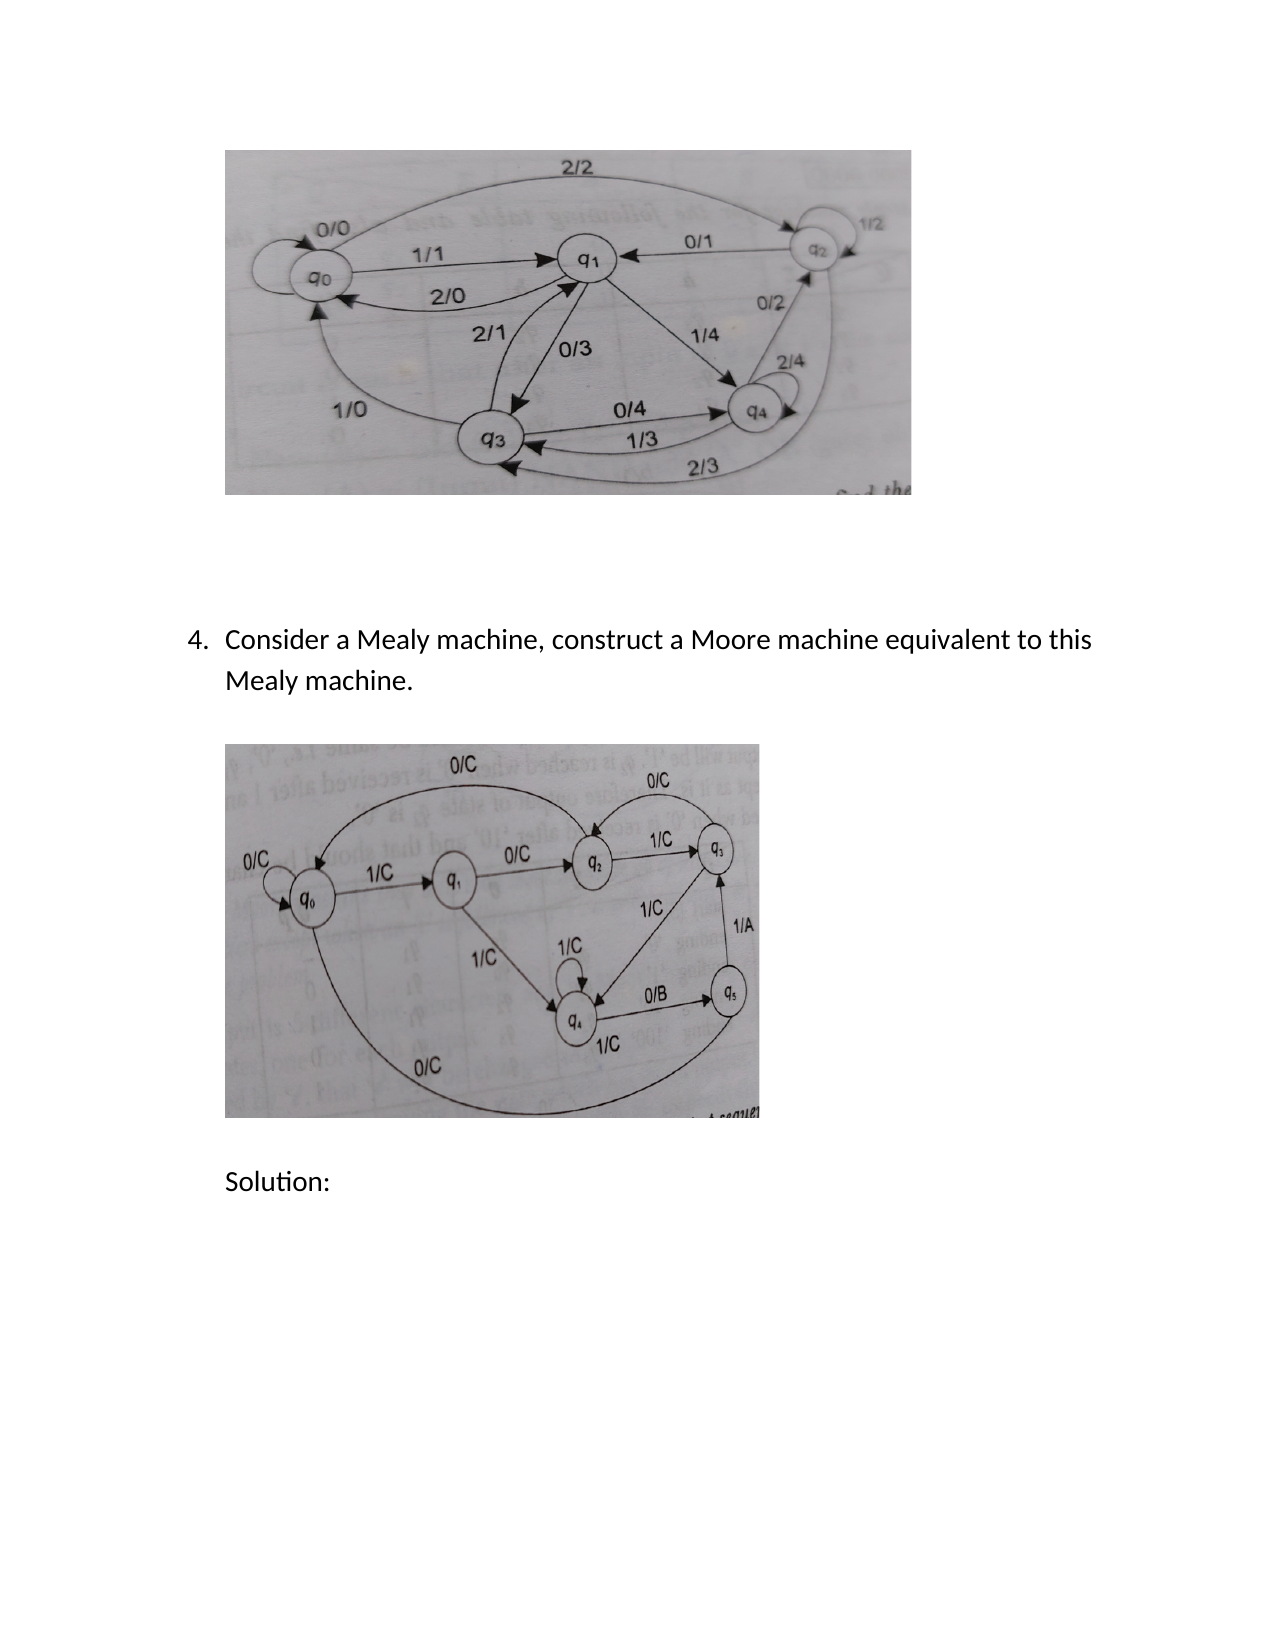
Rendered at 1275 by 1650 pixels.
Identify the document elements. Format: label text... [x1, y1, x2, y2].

list Solution: [225, 1163, 1125, 1199]
picture [225, 744, 760, 1118]
picture [225, 150, 912, 495]
list Consider a Mealy machine, construct a Moore machine equivalent to this Mealy machine. [187, 621, 1125, 698]
